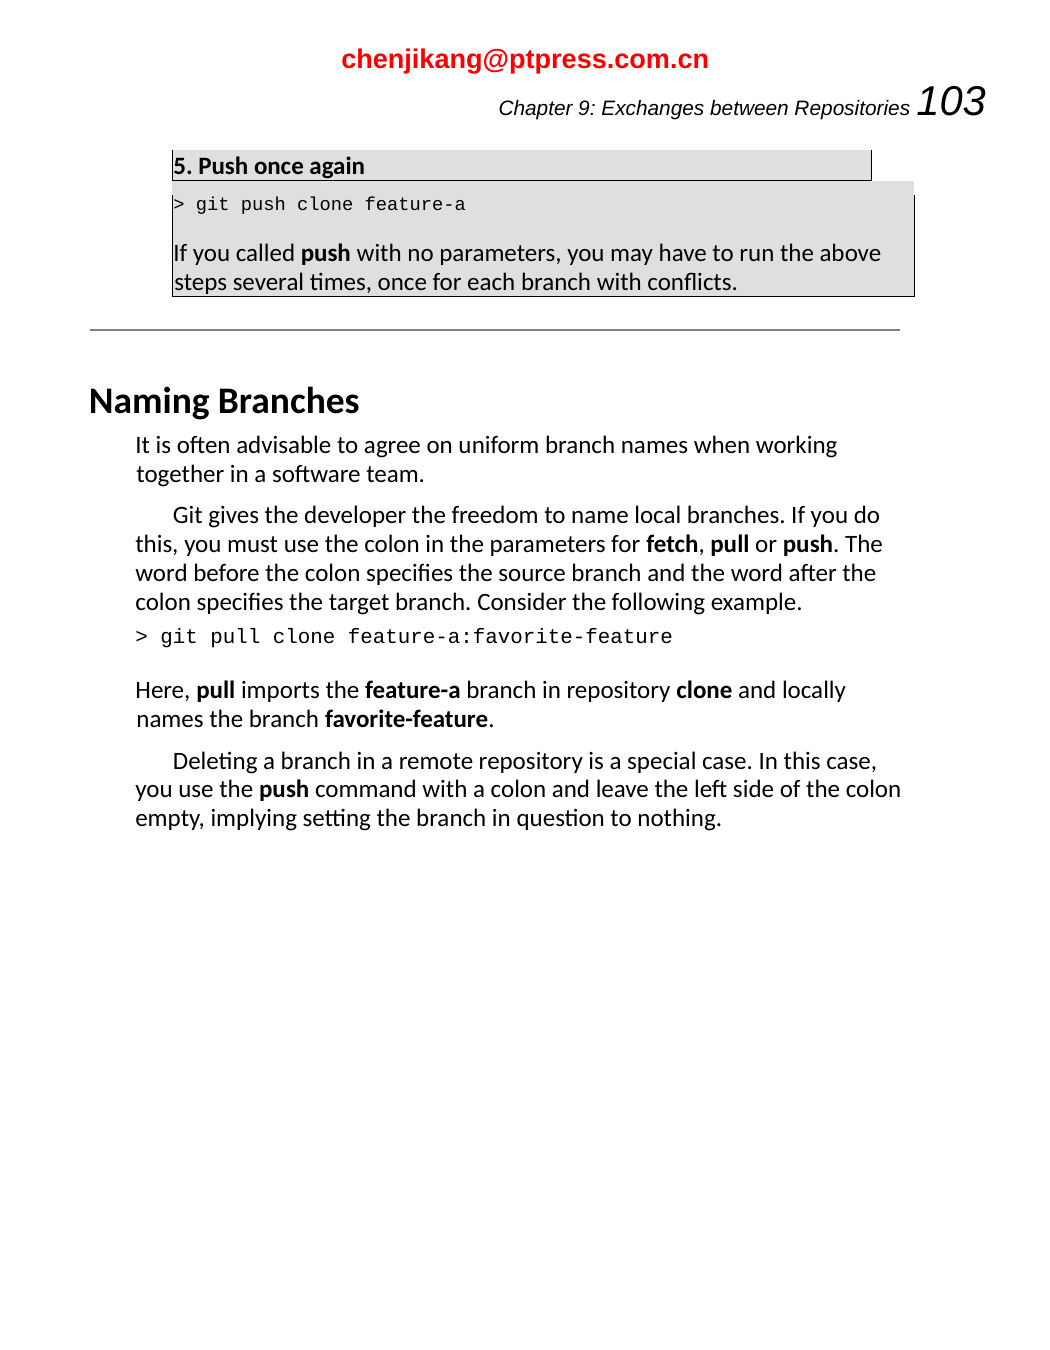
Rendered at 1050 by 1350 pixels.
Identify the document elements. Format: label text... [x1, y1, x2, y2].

text Here, pull imports the feature-a branch in repository clone and locally names the branch favorite-feature. [135, 676, 912, 734]
text It is often advisable to agree on uniform branch names when working together in a software team. [135, 430, 912, 488]
text Git gives the developer the freedom to name local branches. If you do this, you must use the colon in the parameters for fetch, pull or push. The word before the colon specifies the source branch and the word after the colon specifies the target branch. Consider the following example. [135, 501, 912, 617]
subtitle Naming Branches [89, 377, 871, 423]
text If you called push with no parameters, you may have to run the above steps several times, once for each branch with conflicts. [173, 238, 914, 296]
text > git pull clone feature-a:favorite-feature [135, 626, 904, 649]
subtitle 5. Push once again [173, 150, 871, 180]
text > git push clone feature-a [173, 195, 914, 216]
text Deleting a branch in a remote repository is a special case. In this case, you use the push command with a colon and leave the left side of the colon empty, implying setting the branch in question to nothing. [135, 746, 912, 833]
